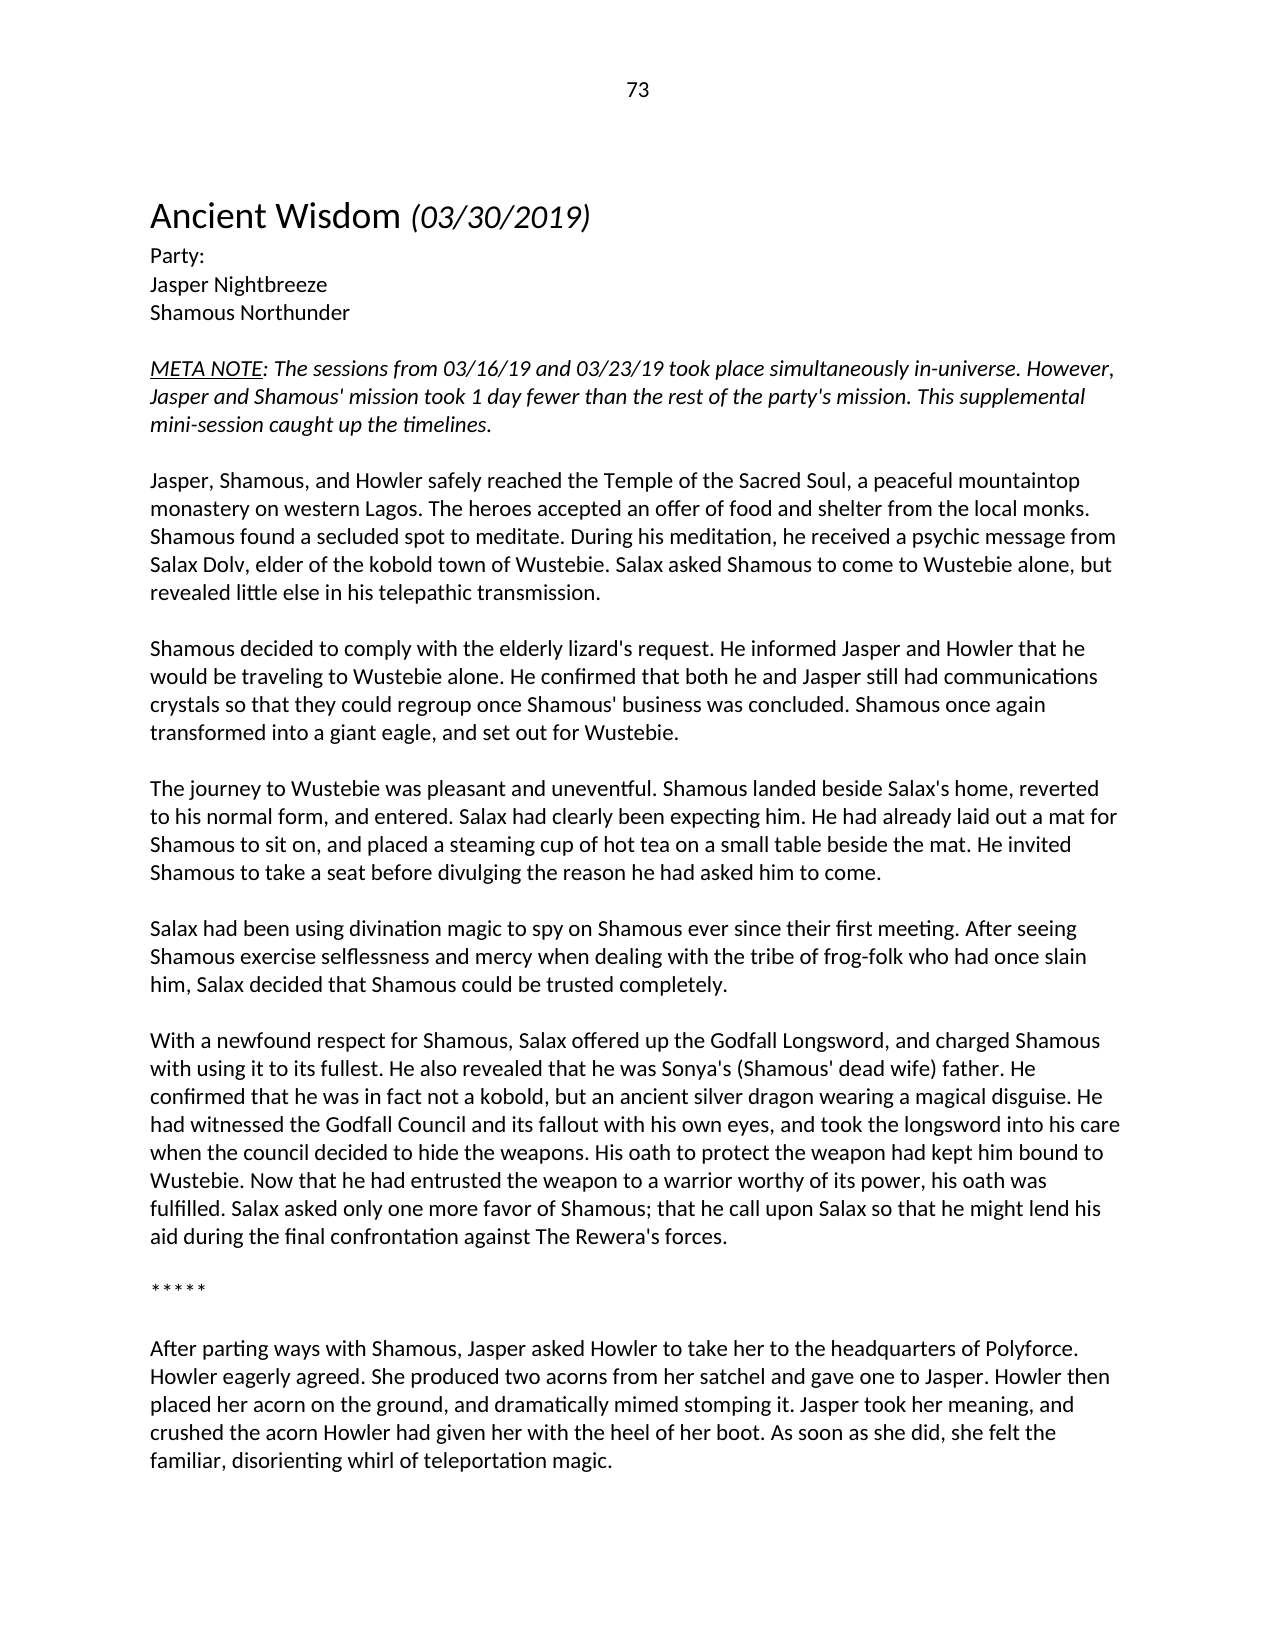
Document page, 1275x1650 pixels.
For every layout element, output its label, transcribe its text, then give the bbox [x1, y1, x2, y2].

text ***** [150, 1278, 1125, 1306]
text Jasper Nightbreeze [150, 270, 1125, 298]
text Shamous Northunder [150, 298, 1125, 326]
text With a newfound respect for Shamous, Salax offered up the Godfall Longsword, and charged Shamous with using it to its fullest. He also revealed that he was Sonya's (Shamous' dead wife) father. He confirmed that he was in fact not a kobold, but an ancient silver dragon wearing a magical disguise. He had witnessed the Godfall Council and its fallout with his own eyes, and took the longsword into his care when the council decided to hide the weapons. His oath to protect the weapon had kept him bound to Wustebie. Now that he had entrusted the weapon to a warrior worthy of its power, his oath was fulfilled. Salax asked only one more favor of Shamous; that he call upon Salax so that he might lend his aid during the final confrontation against The Rewera's forces. [150, 1026, 1125, 1250]
subtitle Ancient Wisdom (03/30/2019) [150, 192, 1125, 237]
text Party: [150, 242, 1125, 270]
text After parting ways with Shamous, Jasper asked Howler to take her to the headquarters of Polyforce. Howler eagerly agreed. She produced two acorns from her satchel and gave one to Jasper. Howler then placed her acorn on the ground, and dramatically mimed stomping it. Jasper took her meaning, and crushed the acorn Howler had given her with the heel of her boot. As soon as she did, she felt the familiar, disorienting whirl of teleportation magic. [150, 1334, 1125, 1474]
text Salax had been using divination magic to spy on Shamous ever since their first meeting. After seeing Shamous exercise selflessness and mercy when dealing with the tribe of frog-folk who had once slain him, Salax decided that Shamous could be trusted completely. [150, 914, 1125, 998]
text The journey to Wustebie was pleasant and uneventful. Shamous landed beside Salax's home, reverted to his normal form, and entered. Salax had clearly been expecting him. He had already laid out a mat for Shamous to sit on, and placed a steaming cup of hot tea on a small table beside the mat. He invited Shamous to take a seat before divulging the reason he had asked him to come. [150, 774, 1125, 886]
text Shamous decided to comply with the elderly lizard's request. He informed Jasper and Howler that he would be traveling to Wustebie alone. He confirmed that both he and Jasper still had communications crystals so that they could regroup once Shamous' business was concluded. Shamous once again transformed into a giant eagle, and set out for Wustebie. [150, 634, 1125, 746]
text META NOTE: The sessions from 03/16/19 and 03/23/19 took place simultaneously in-universe. However, Jasper and Shamous' mission took 1 day fewer than the rest of the party's mission. This supplemental mini-session caught up the timelines. [150, 354, 1125, 438]
text Jasper, Shamous, and Howler safely reached the Temple of the Sacred Soul, a peaceful mountaintop monastery on western Lagos. The heroes accepted an offer of food and shelter from the local monks. Shamous found a secluded spot to meditate. During his meditation, he received a psychic message from Salax Dolv, elder of the kobold town of Wustebie. Salax asked Shamous to come to Wustebie alone, but revealed little else in his telepathic transmission. [150, 466, 1125, 606]
